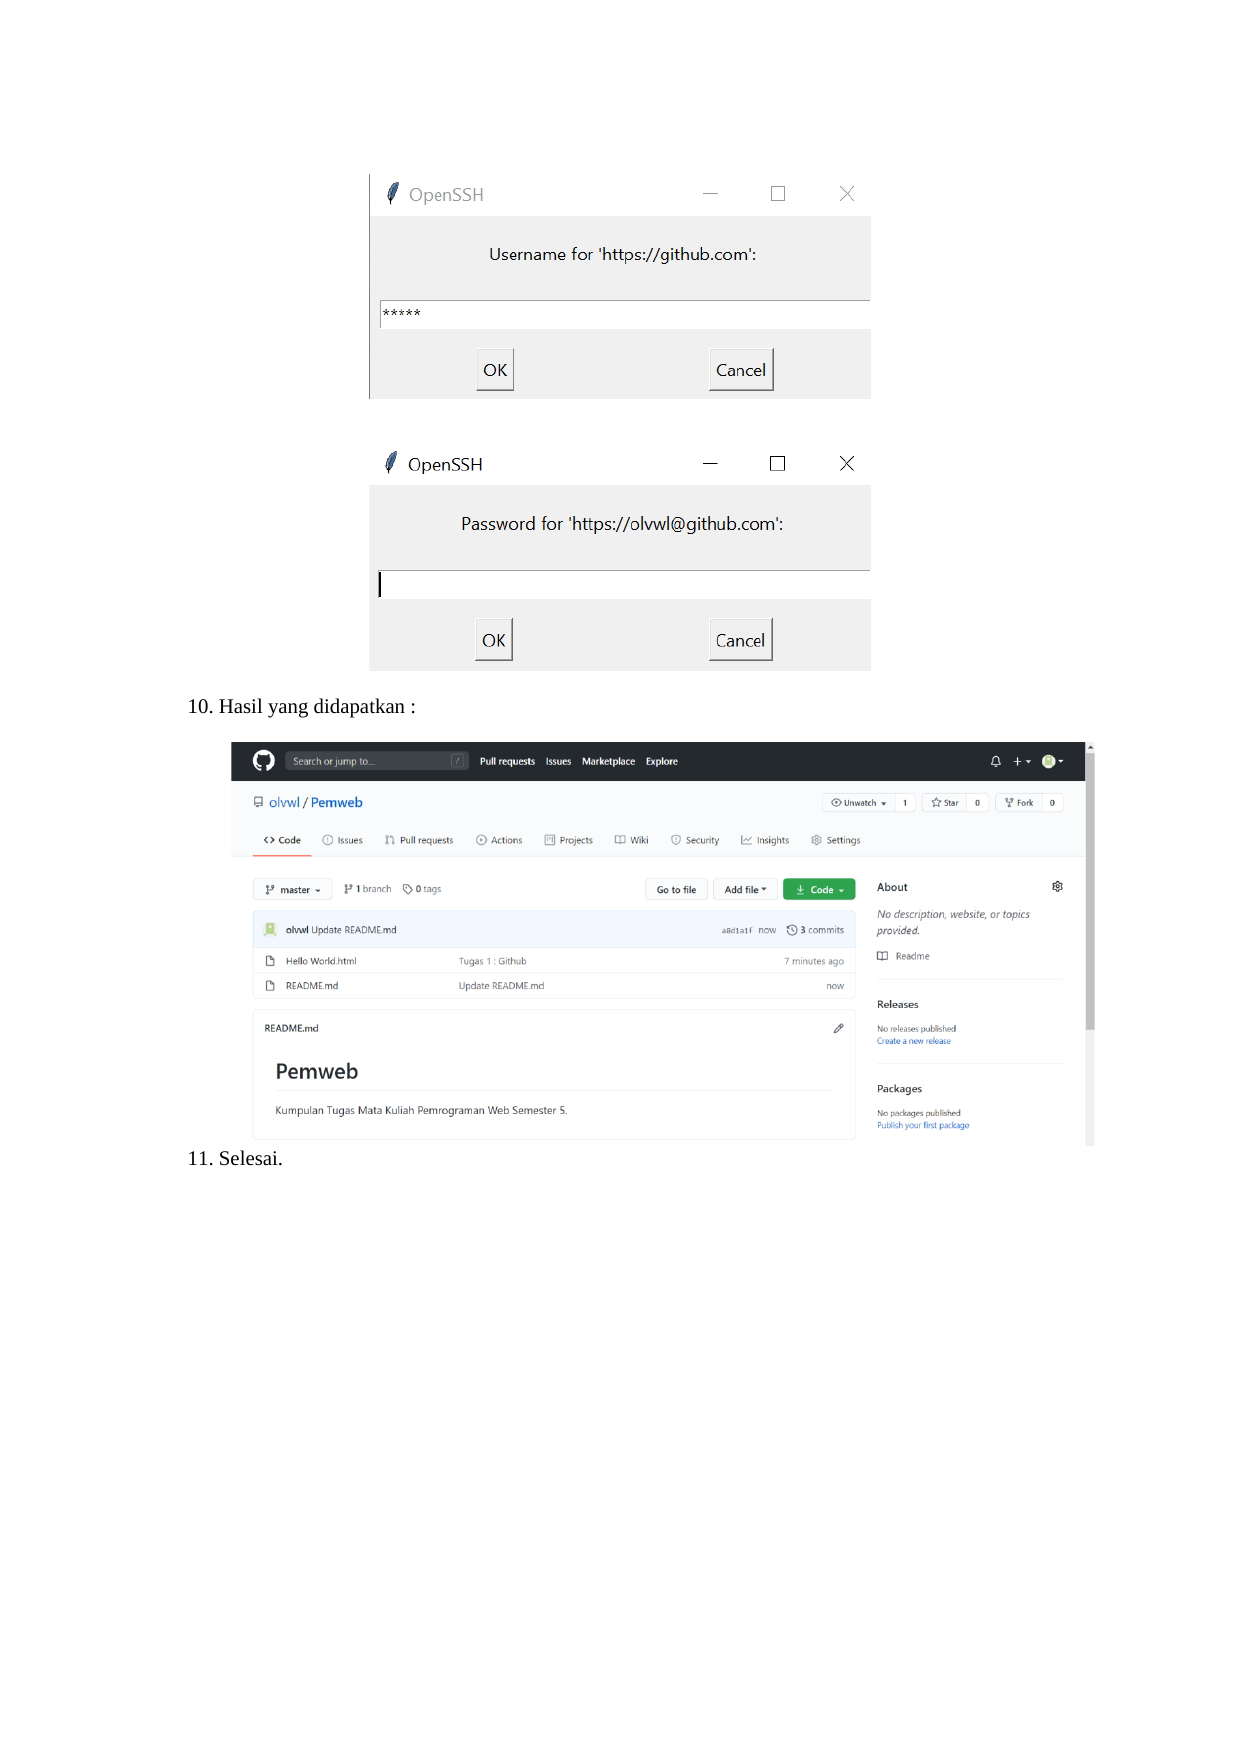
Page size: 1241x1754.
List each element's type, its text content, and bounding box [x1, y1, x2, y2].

list Selesai. [187, 1146, 1053, 1170]
picture [231, 742, 1095, 1146]
picture [369, 447, 872, 671]
list Hasil yang didapatkan : [187, 694, 1053, 718]
picture [369, 174, 871, 399]
